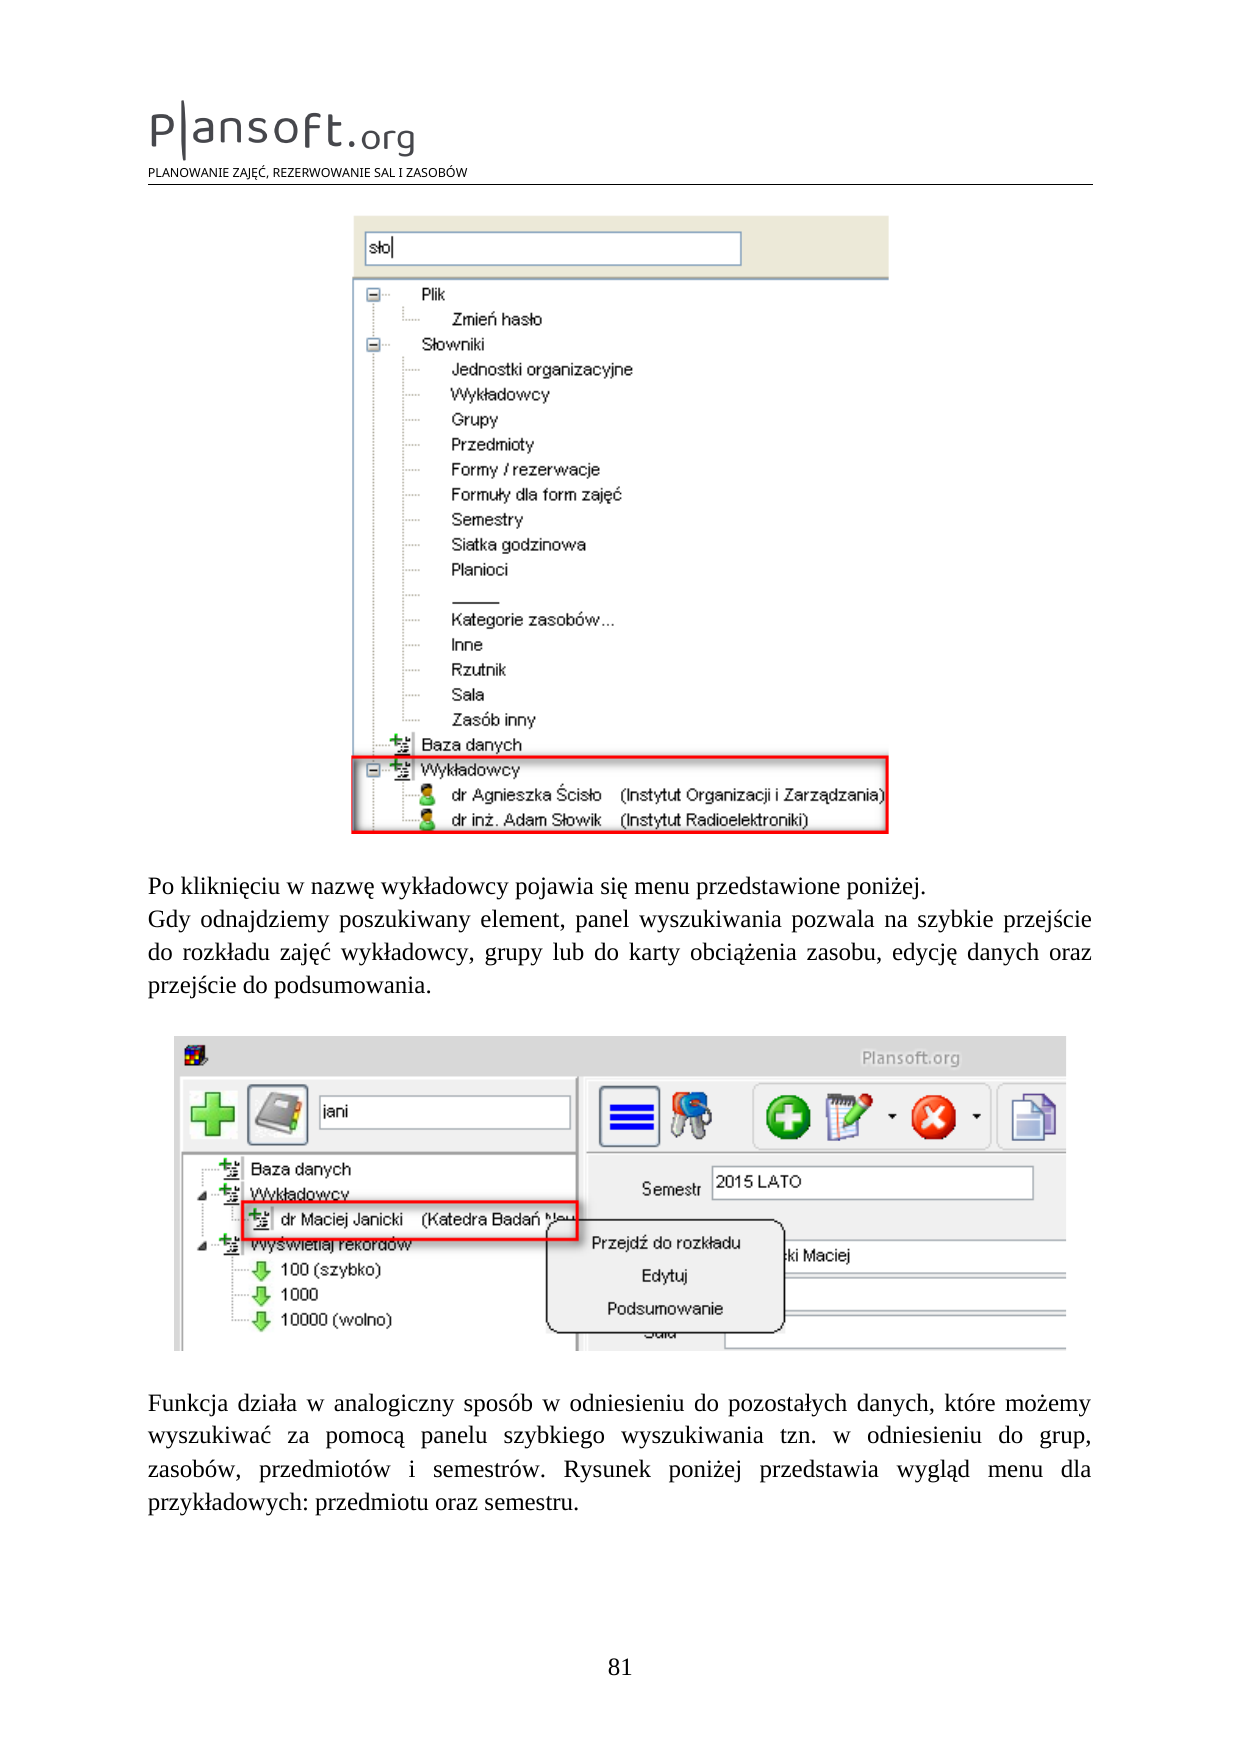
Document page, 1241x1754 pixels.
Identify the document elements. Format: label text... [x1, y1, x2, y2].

picture [174, 1036, 1067, 1351]
picture [147, 73, 418, 165]
text Gdy odnajdziemy poszukiwany element, panel wyszukiwania pozwala na szybkie przejście do rozkładu zajęć wykładowcy, grupy lub do karty obciążenia zasobu, edycję danych oraz przejście do podsumowania. [148, 904, 1093, 999]
picture [351, 213, 889, 834]
text Po kliknięciu w nazwę wykładowcy pojawia się menu przedstawione poniżej. [148, 871, 1093, 900]
text Funkcja działa w analogiczny sposób w odniesieniu do pozostałych danych, które możemy wyszukiwać za pomocą panelu szybkiego wyszukiwania tzn. w odniesieniu do grup, zasobów, przedmiotów i semestrów. Rysunek poniżej przedstawia wygląd menu dla przykładowych: przedmiotu oraz semestru. [148, 1388, 1093, 1515]
